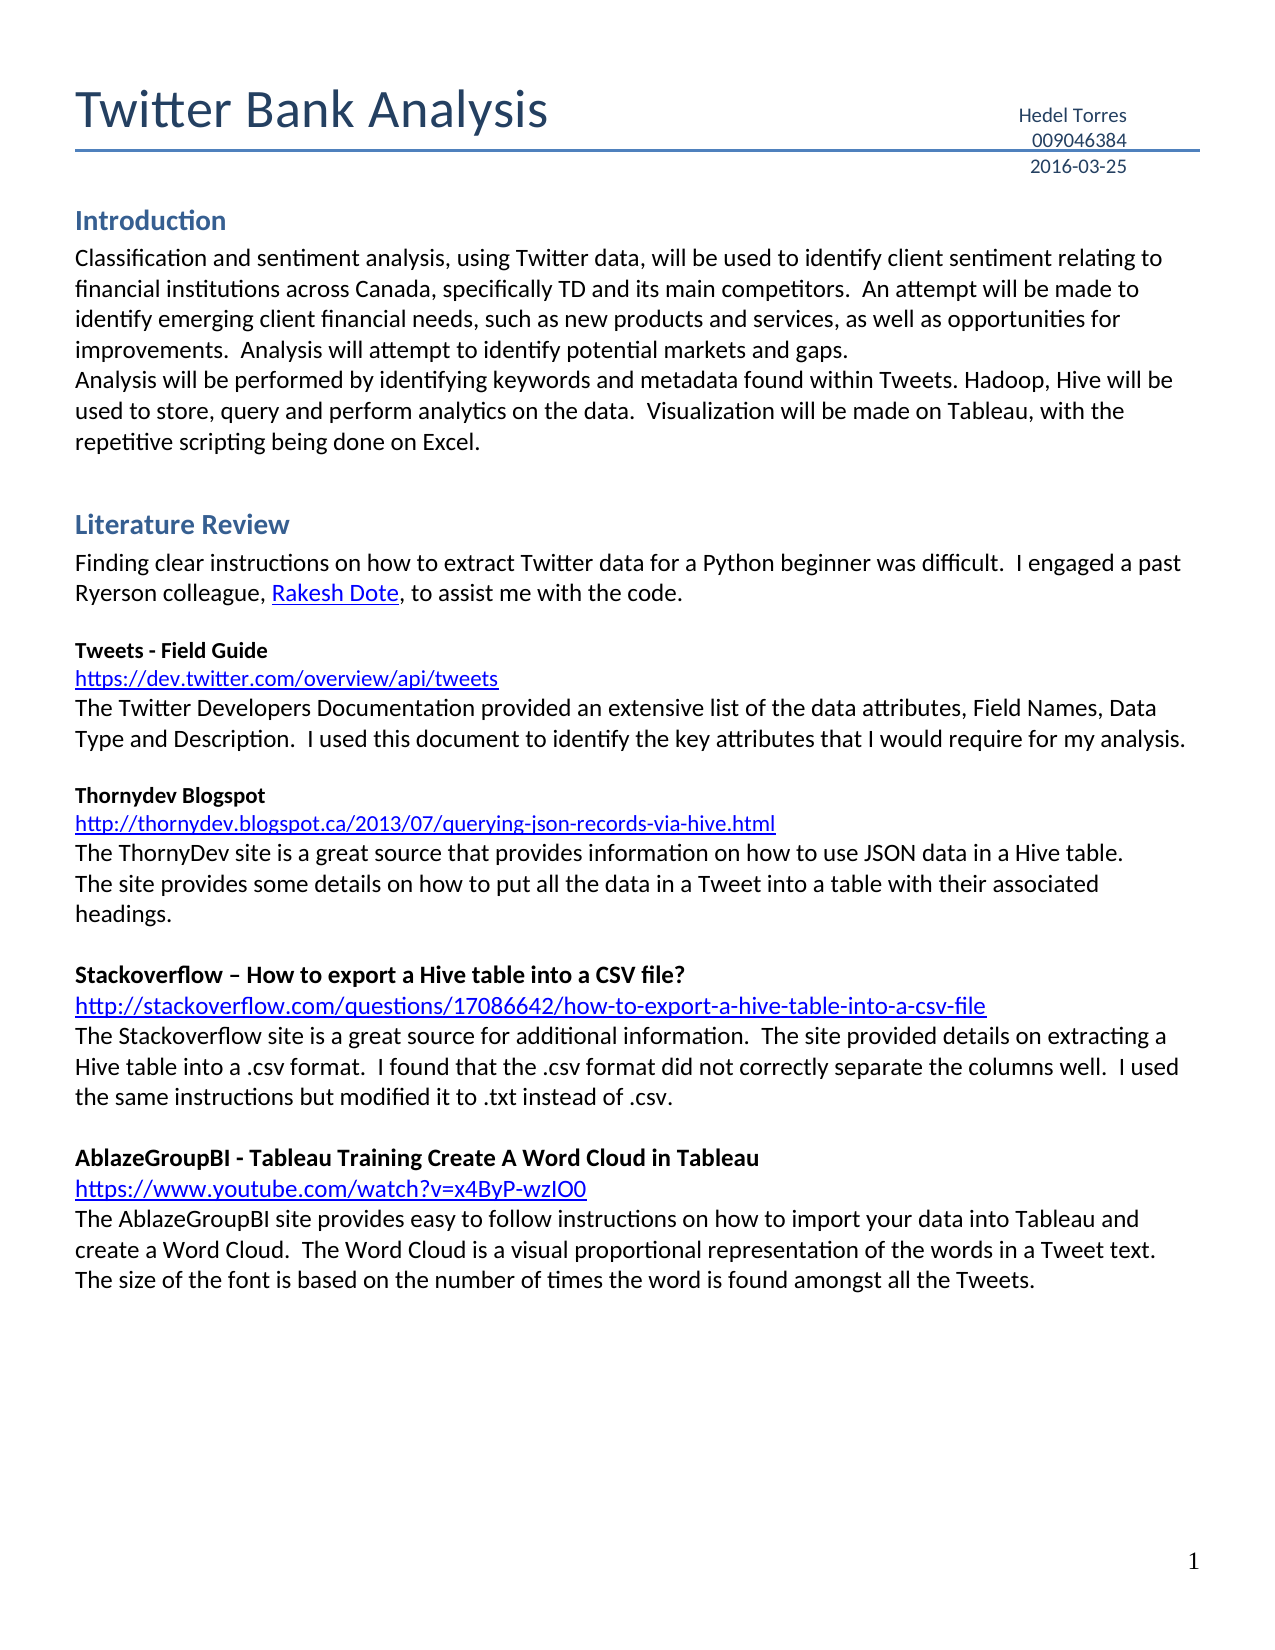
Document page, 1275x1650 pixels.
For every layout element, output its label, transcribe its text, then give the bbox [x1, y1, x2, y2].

title Twitter Bank Analysis [75, 75, 1200, 149]
text Tweets - Field Guide [75, 636, 1200, 664]
text http://stackoverflow.com/questions/17086642/how-to-export-a-hive-table-into-a-csv-file [75, 990, 1200, 1020]
text AblazeGroupBI - Tableau Training Create A Word Cloud in Tableau [75, 1142, 1200, 1173]
subtitle Introduction [75, 202, 1200, 237]
text Thornydev Blogspot [75, 781, 1200, 809]
text The ThornyDev site is a great source that provides information on how to use JSON data in a Hive table. [75, 837, 1200, 868]
text Analysis will be performed by identifying keywords and metadata found within Tweets. Hadoop, Hive will be used to store, query and perform analytics on the data. Visualization will be made on Tableau, with the repetitive scripting being done on Excel. [75, 364, 1200, 456]
text The Stackoverflow site is a great source for additional information. The site provided details on extracting a Hive table into a .csv format. I found that the .csv format did not correctly separate the columns well. I used the same instructions but modified it to .txt instead of .csv. [75, 1020, 1200, 1112]
text https://www.youtube.com/watch?v=x4ByP-wzIO0 [75, 1173, 1200, 1203]
subtitle Literature Review [75, 506, 1200, 542]
text The Twitter Developers Documentation provided an extensive list of the data attributes, Field Names, Data Type and Description. I used this document to identify the key attributes that I would require for my analysis. [75, 692, 1200, 753]
text https://dev.twitter.com/overview/api/tweets [75, 664, 1200, 692]
text http://thornydev.blogspot.ca/2013/07/querying-json-records-via-hive.html [75, 809, 1200, 837]
text Stackoverflow – How to export a Hive table into a CSV file? [75, 959, 1200, 990]
text The AblazeGroupBI site provides easy to follow instructions on how to import your data into Tableau and create a Word Cloud. The Word Cloud is a visual proportional representation of the words in a Tweet text. The size of the font is based on the number of times the word is found amongst all the Tweets. [75, 1203, 1200, 1295]
text Classification and sentiment analysis, using Twitter data, will be used to identify client sentiment relating to financial institutions across Canada, specifically TD and its main competitors. An attempt will be made to identify emerging client financial needs, such as new products and services, as well as opportunities for improvements. Analysis will attempt to identify potential markets and gaps. [75, 242, 1200, 364]
text The site provides some details on how to put all the data in a Tweet into a table with their associated headings. [75, 868, 1200, 929]
text Finding clear instructions on how to extract Twitter data for a Python beginner was difficult. I engaged a past Ryerson colleague, Rakesh Dote, to assist me with the code. [75, 547, 1200, 608]
